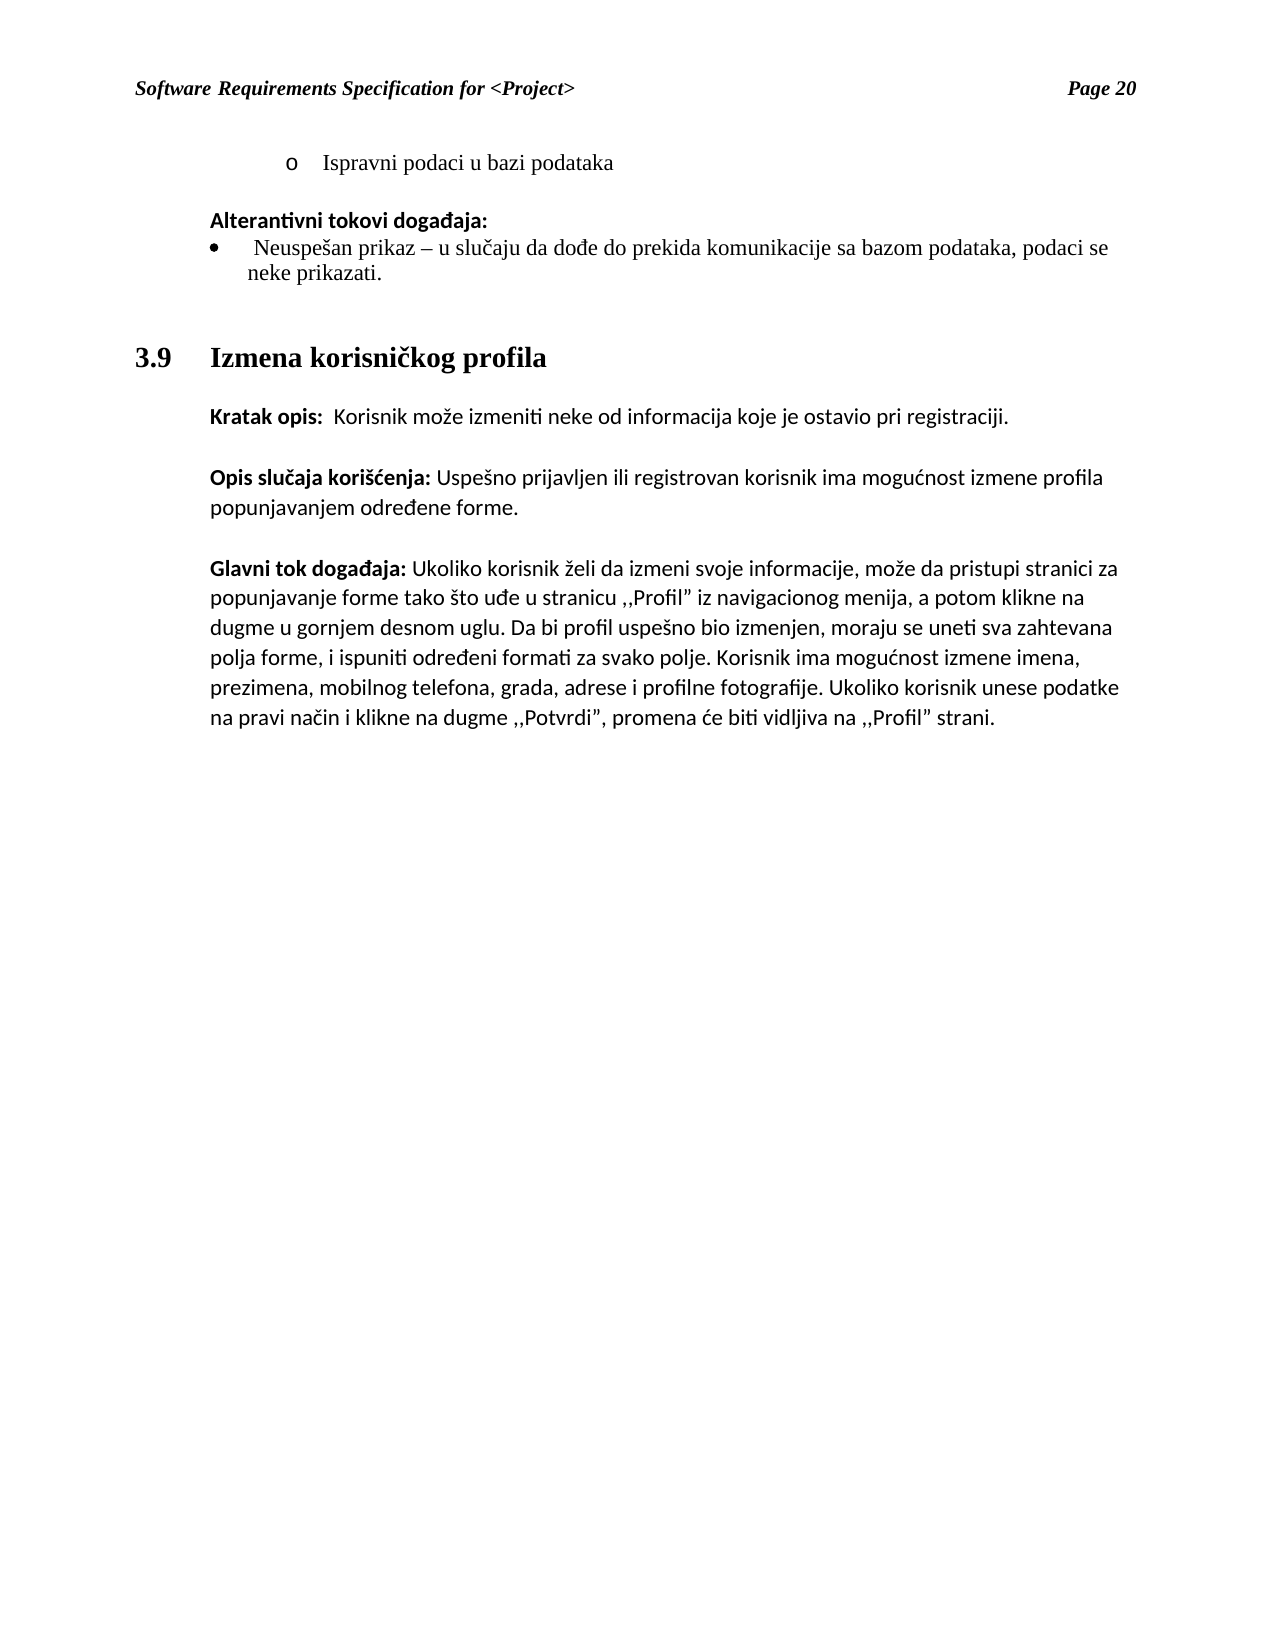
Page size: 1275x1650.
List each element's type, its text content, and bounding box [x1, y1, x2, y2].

text Kratak opis: Korisnik može izmeniti neke od informacija koje je ostavio pri registraciji. [210, 402, 1140, 431]
list Ispravni podaci u bazi podataka [285, 150, 1140, 175]
text Opis slučaja korišćenja: Uspešno prijavljen ili registrovan korisnik ima mogućnost izmene profila popunjavanjem određene forme. [210, 463, 1140, 521]
subtitle Izmena korisničkog profila [135, 340, 1140, 373]
text Alterantivni tokovi događaja: [210, 206, 1140, 234]
list Neuspešan prikaz – u slučaju da dođe do prekida komunikacije sa bazom podataka, podaci se neke prikazati. [210, 236, 1140, 286]
text Glavni tok događaja: Ukoliko korisnik želi da izmeni svoje informacije, može da pristupi stranici za popunjavanje forme tako što uđe u stranicu ,,Profil” iz navigacionog menija, a potom klikne na dugme u gornjem desnom uglu. Da bi profil uspešno bio izmenjen, moraju se uneti sva zahtevana polja forme, i ispuniti određeni formati za svako polje. Korisnik ima mogućnost izmene imena, prezimena, mobilnog telefona, grada, adrese i profilne fotografije. Ukoliko korisnik unese podatke na pravi način i klikne na dugme ,,Potvrdi”, promena će biti vidljiva na ,,Profil” strani. [210, 554, 1140, 731]
